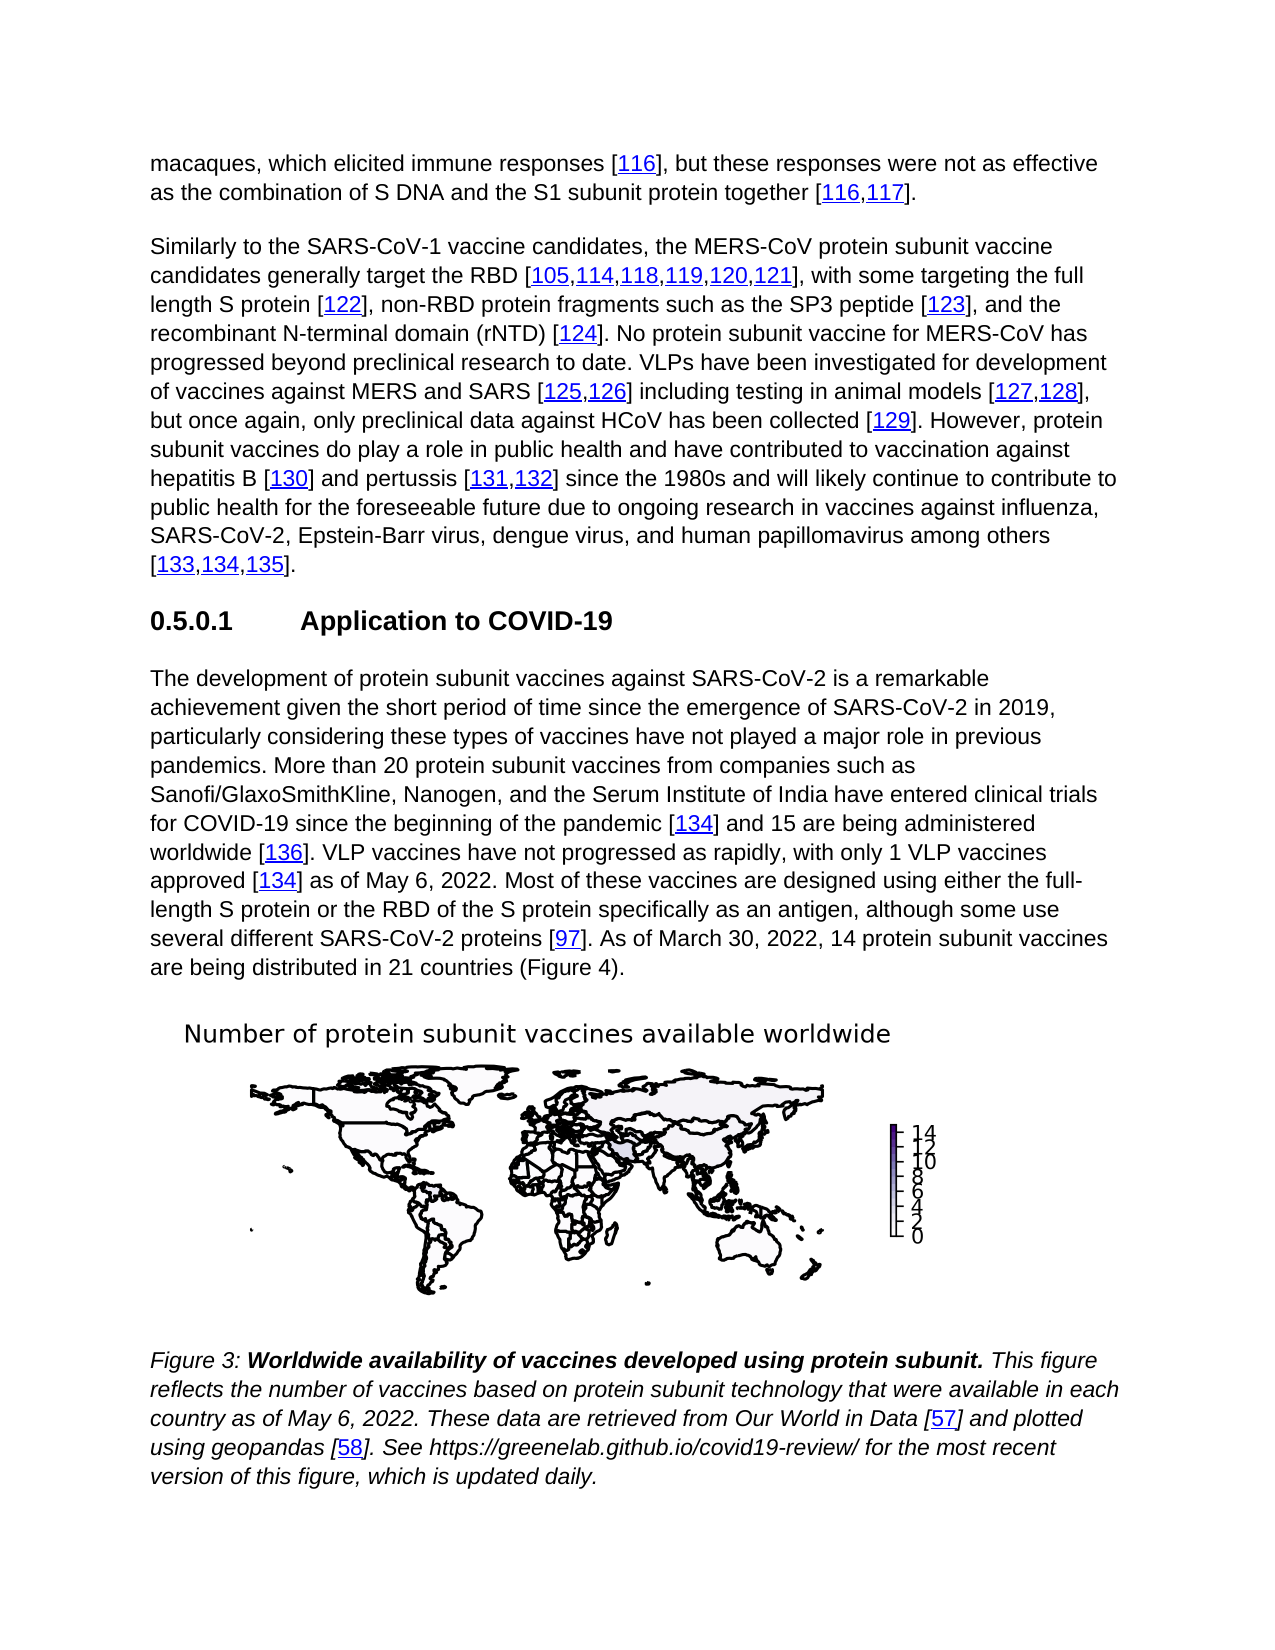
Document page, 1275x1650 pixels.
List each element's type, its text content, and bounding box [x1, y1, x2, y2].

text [150, 150, 1125, 205]
subtitle 0.5.0.1 Application to COVID-19 [150, 605, 1125, 637]
text Figure 3: Worldwide availability of vaccines developed using protein subunit. This figure reflects the number of vaccines based on protein subunit technology that were available in each country as of May 6, 2022. These data are retrieved from Our World in Data [57] and plotted using geopandas [58]. See https://greenelab.github.io/covid19-review/ for the most recent version of this figure, which is updated daily. [150, 1347, 1125, 1490]
text Similarly to the SARS-CoV-1 vaccine candidates, the MERS-CoV protein subunit vaccine candidates generally target the RBD [105,114,118,119,120,121], with some targeting the full length S protein [122], non-RBD protein fragments such as the SP3 peptide [123], and the recombinant N-terminal domain (rNTD) [124]. No protein subunit vaccine for MERS-CoV has progressed beyond preclinical research to date. VLPs have been investigated for development of vaccines against MERS and SARS [125,126] including testing in animal models [127,128], but once again, only preclinical data against HCoV has been collected [129]. However, protein subunit vaccines do play a role in public health and have contributed to vaccination against hepatitis B [130] and pertussis [131,132] since the 1980s and will likely continue to contribute to public health for the foreseeable future due to ongoing research in vaccines against influenza, SARS-CoV-2, Epstein-Barr virus, dengue virus, and human papillomavirus among others [133,134,135]. [150, 233, 1125, 578]
picture [168, 1008, 952, 1320]
text The development of protein subunit vaccines against SARS-CoV-2 is a remarkable achievement given the short period of time since the emergence of SARS-CoV-2 in 2019, particularly considering these types of vaccines have not played a major role in previous pandemics. More than 20 protein subunit vaccines from companies such as Sanofi/GlaxoSmithKline, Nanogen, and the Serum Institute of India have entered clinical trials for COVID-19 since the beginning of the pandemic [134] and 15 are being administered worldwide [136]. VLP vaccines have not progressed as rapidly, with only 1 VLP vaccines approved [134] as of May 6, 2022. Most of these vaccines are designed using either the full-length S protein or the RBD of the S protein specifically as an antigen, although some use several different SARS-CoV-2 proteins [97]. As of March 30, 2022, 14 protein subunit vaccines are being distributed in 21 countries (Figure 4). [150, 665, 1125, 981]
